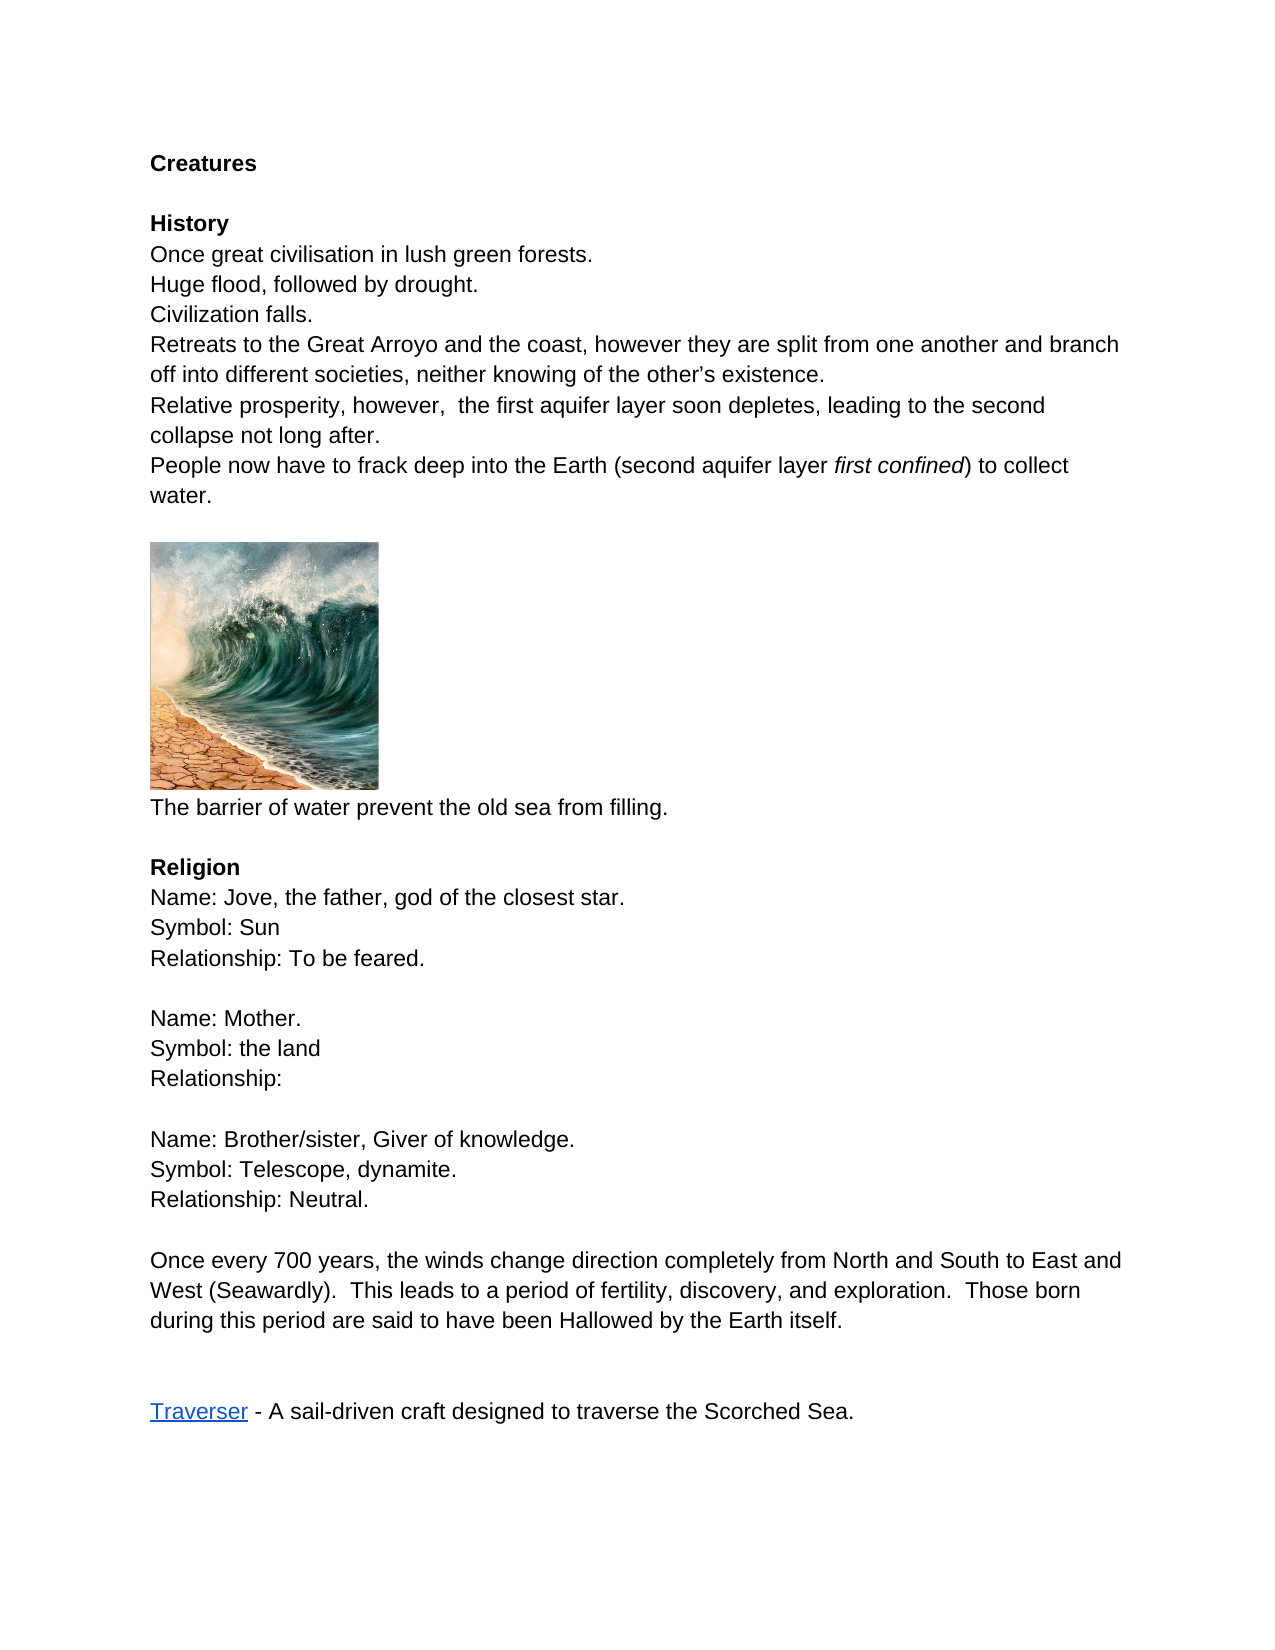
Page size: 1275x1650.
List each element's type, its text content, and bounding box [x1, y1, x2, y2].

text Name: Brother/sister, Giver of knowledge. [150, 1126, 1125, 1152]
text Relationship: [150, 1065, 1125, 1092]
text Retreats to the Great Arroyo and the coast, however they are split from one another and branch off into different societies, neither knowing of the other’s existence. [150, 331, 1125, 388]
text Religion [150, 854, 1125, 880]
text History [150, 210, 1125, 237]
text Once great civilisation in lush green forests. [150, 241, 1125, 267]
text Relationship: Neutral. [150, 1186, 1125, 1212]
text Name: Mother. [150, 1005, 1125, 1031]
text People now have to frack deep into the Earth (second aquifer layer first confined) to collect water. [150, 452, 1125, 509]
text The barrier of water prevent the old sea from filling. [150, 793, 1125, 820]
text Relationship: To be feared. [150, 944, 1125, 971]
text Name: Jove, the father, god of the closest star. [150, 884, 1125, 910]
text Huge flood, followed by drought. [150, 271, 1125, 297]
text Creatures [150, 150, 1125, 176]
text Relative prosperity, however, the first aquifer layer soon depletes, leading to the second collapse not long after. [150, 392, 1125, 448]
picture [150, 542, 379, 790]
text Once every 700 years, the winds change direction completely from North and South to East and West (Seawardly). This leads to a period of fertility, discovery, and exploration. Those born during this period are said to have been Hallowed by the Earth itself. [150, 1247, 1125, 1333]
text Civilization falls. [150, 301, 1125, 327]
text Symbol: Sun [150, 914, 1125, 941]
text Symbol: the land [150, 1035, 1125, 1061]
text Traverser - A sail-driven craft designed to traverse the Scorched Sea. [150, 1398, 1125, 1424]
text Symbol: Telescope, dynamite. [150, 1156, 1125, 1182]
